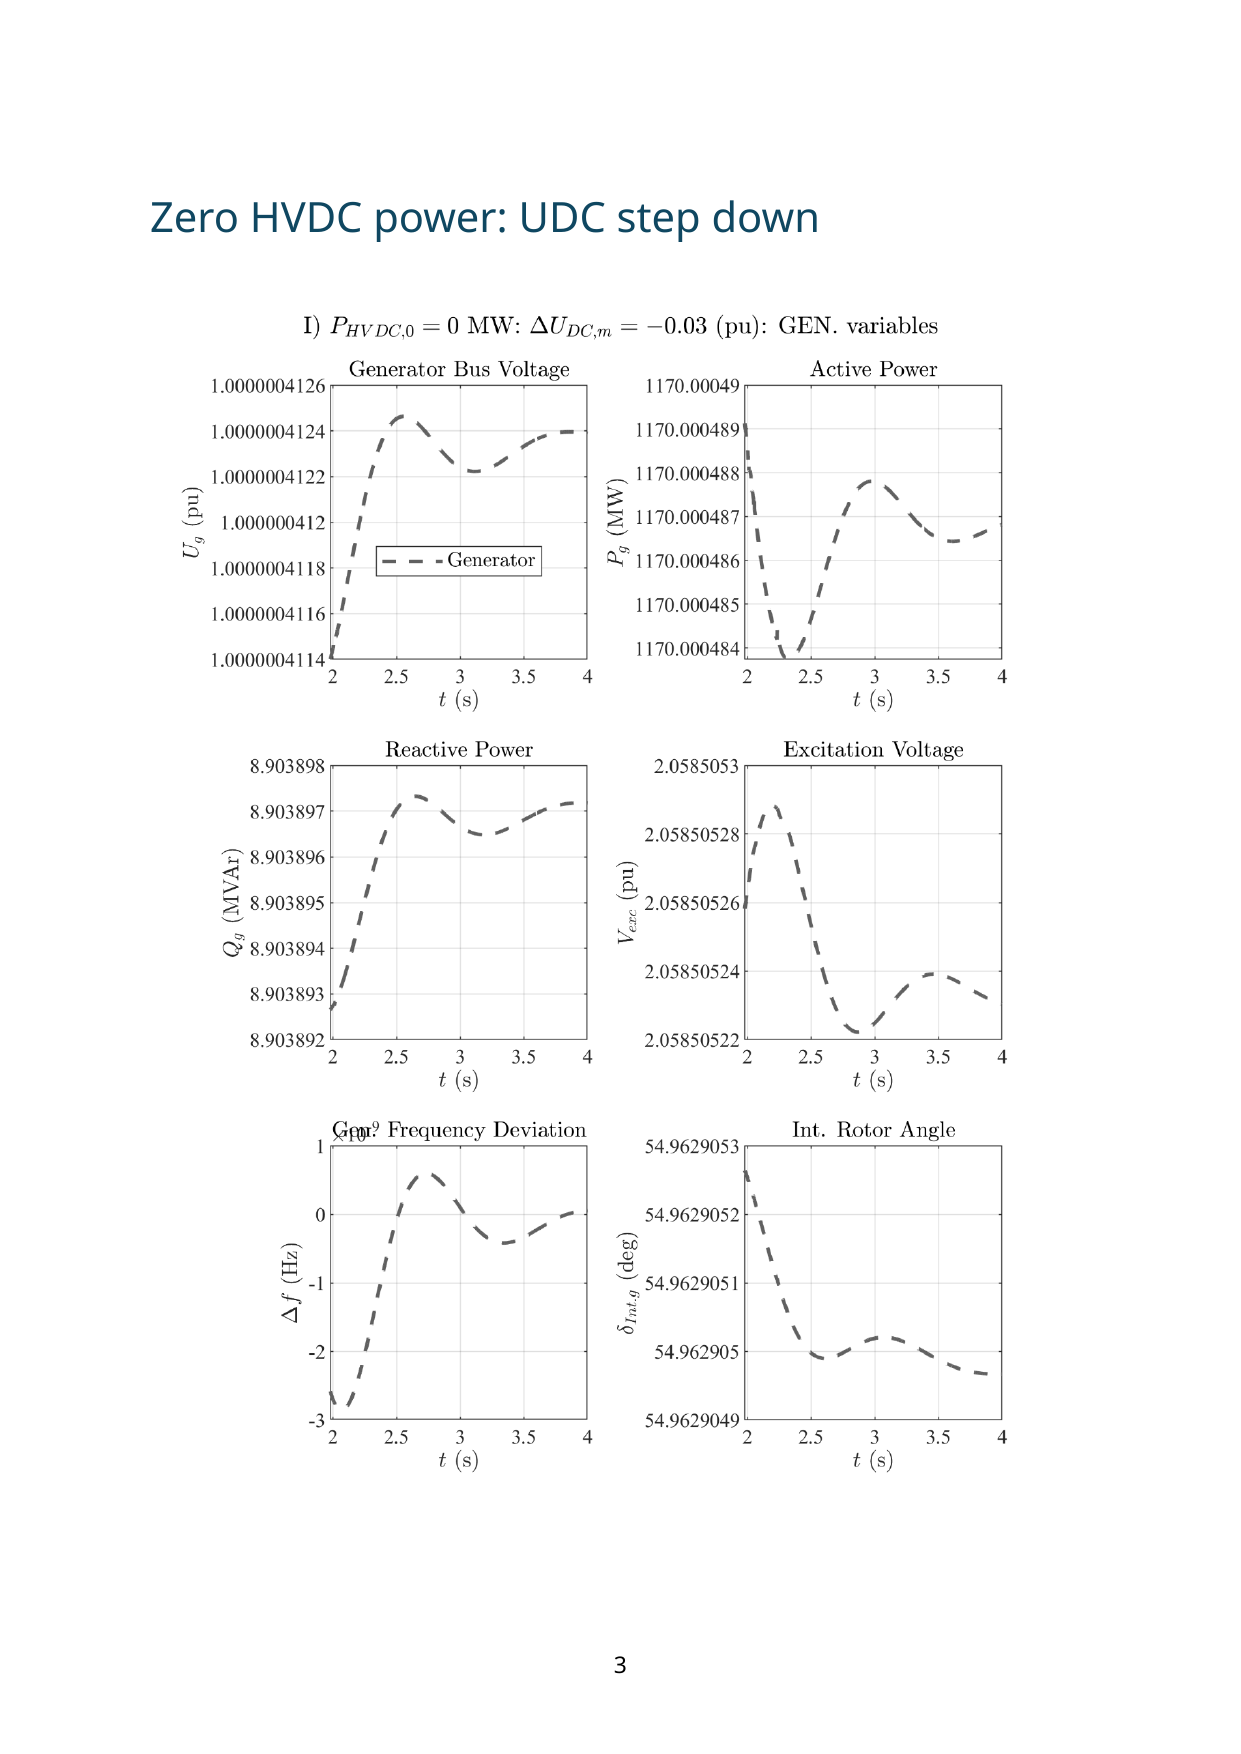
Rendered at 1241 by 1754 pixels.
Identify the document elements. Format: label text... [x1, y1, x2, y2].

picture [150, 257, 1091, 1559]
subtitle Zero HVDC power: UDC step down [150, 187, 1090, 244]
